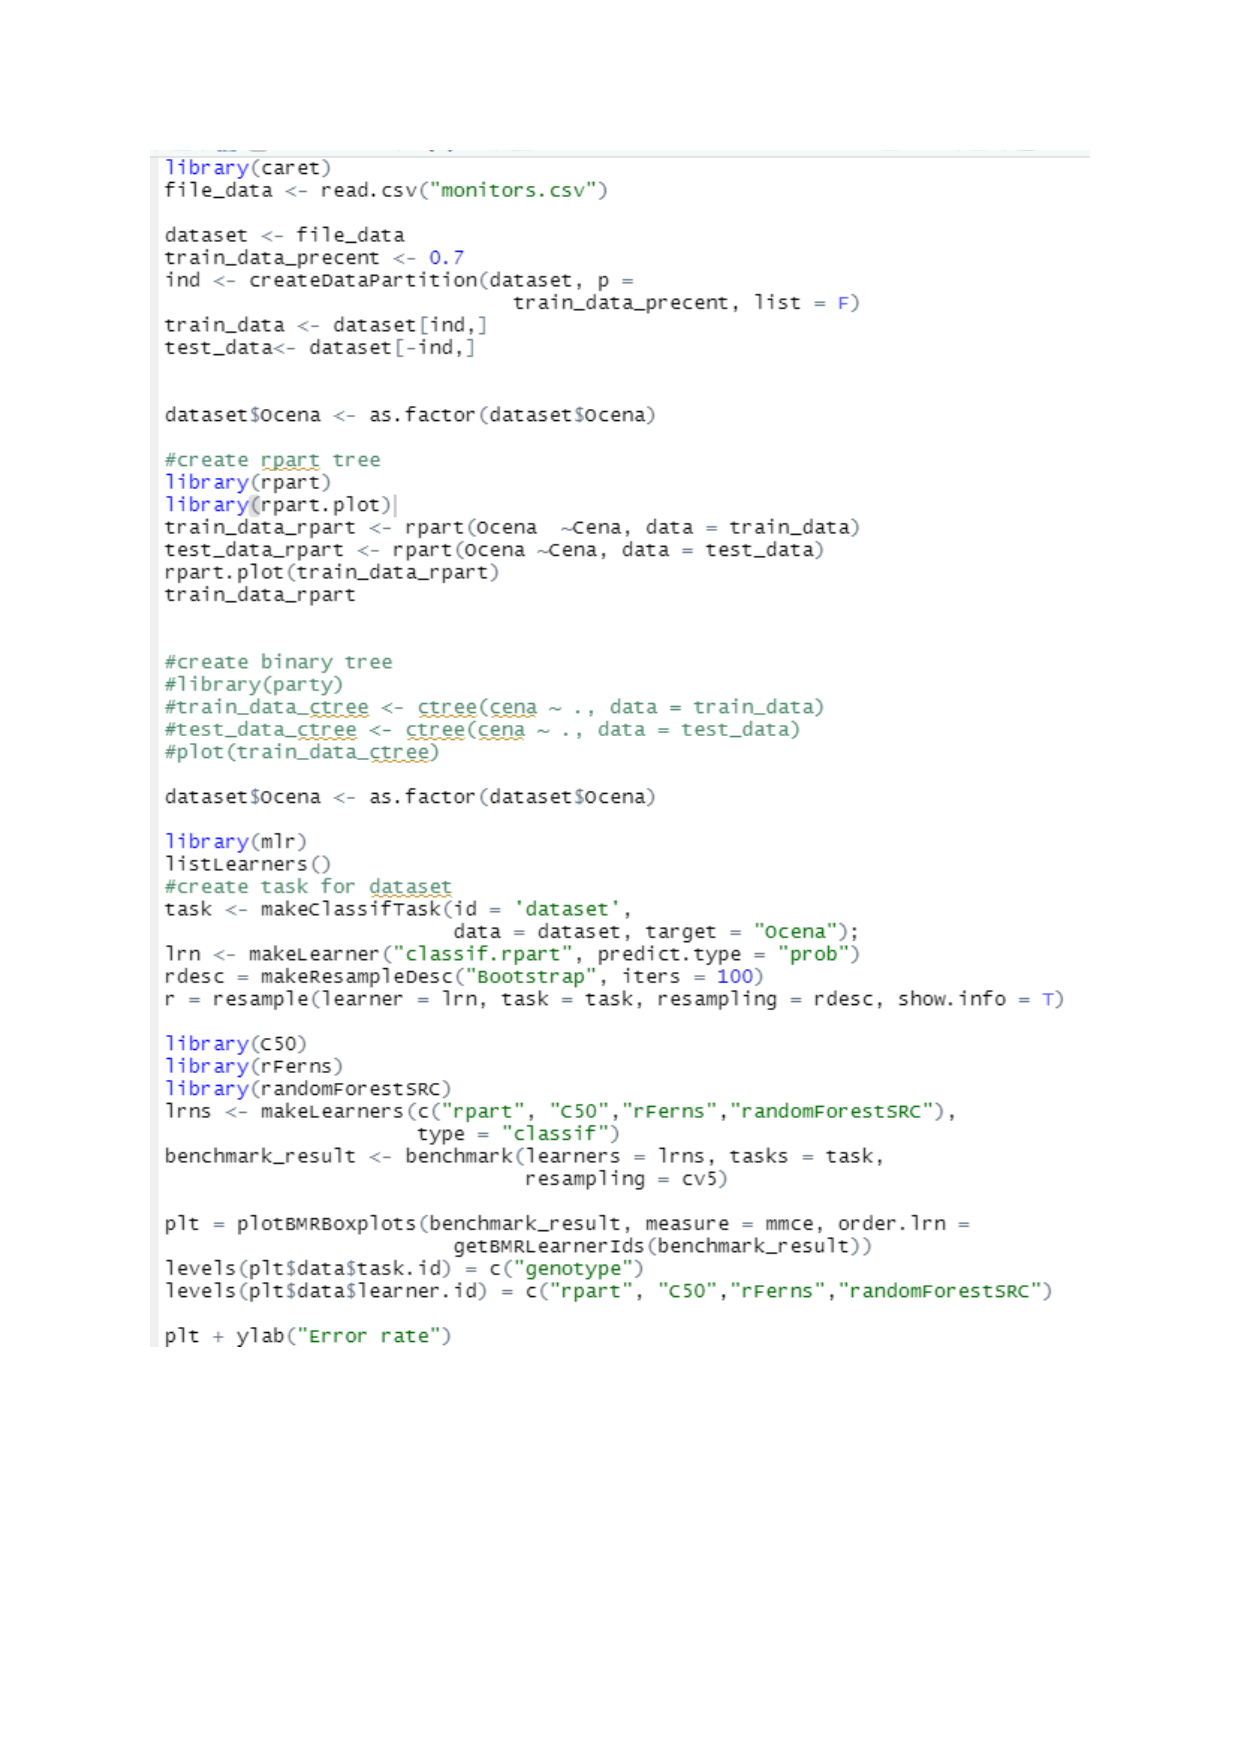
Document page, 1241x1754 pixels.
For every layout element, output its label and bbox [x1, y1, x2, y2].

picture [150, 150, 1090, 1347]
